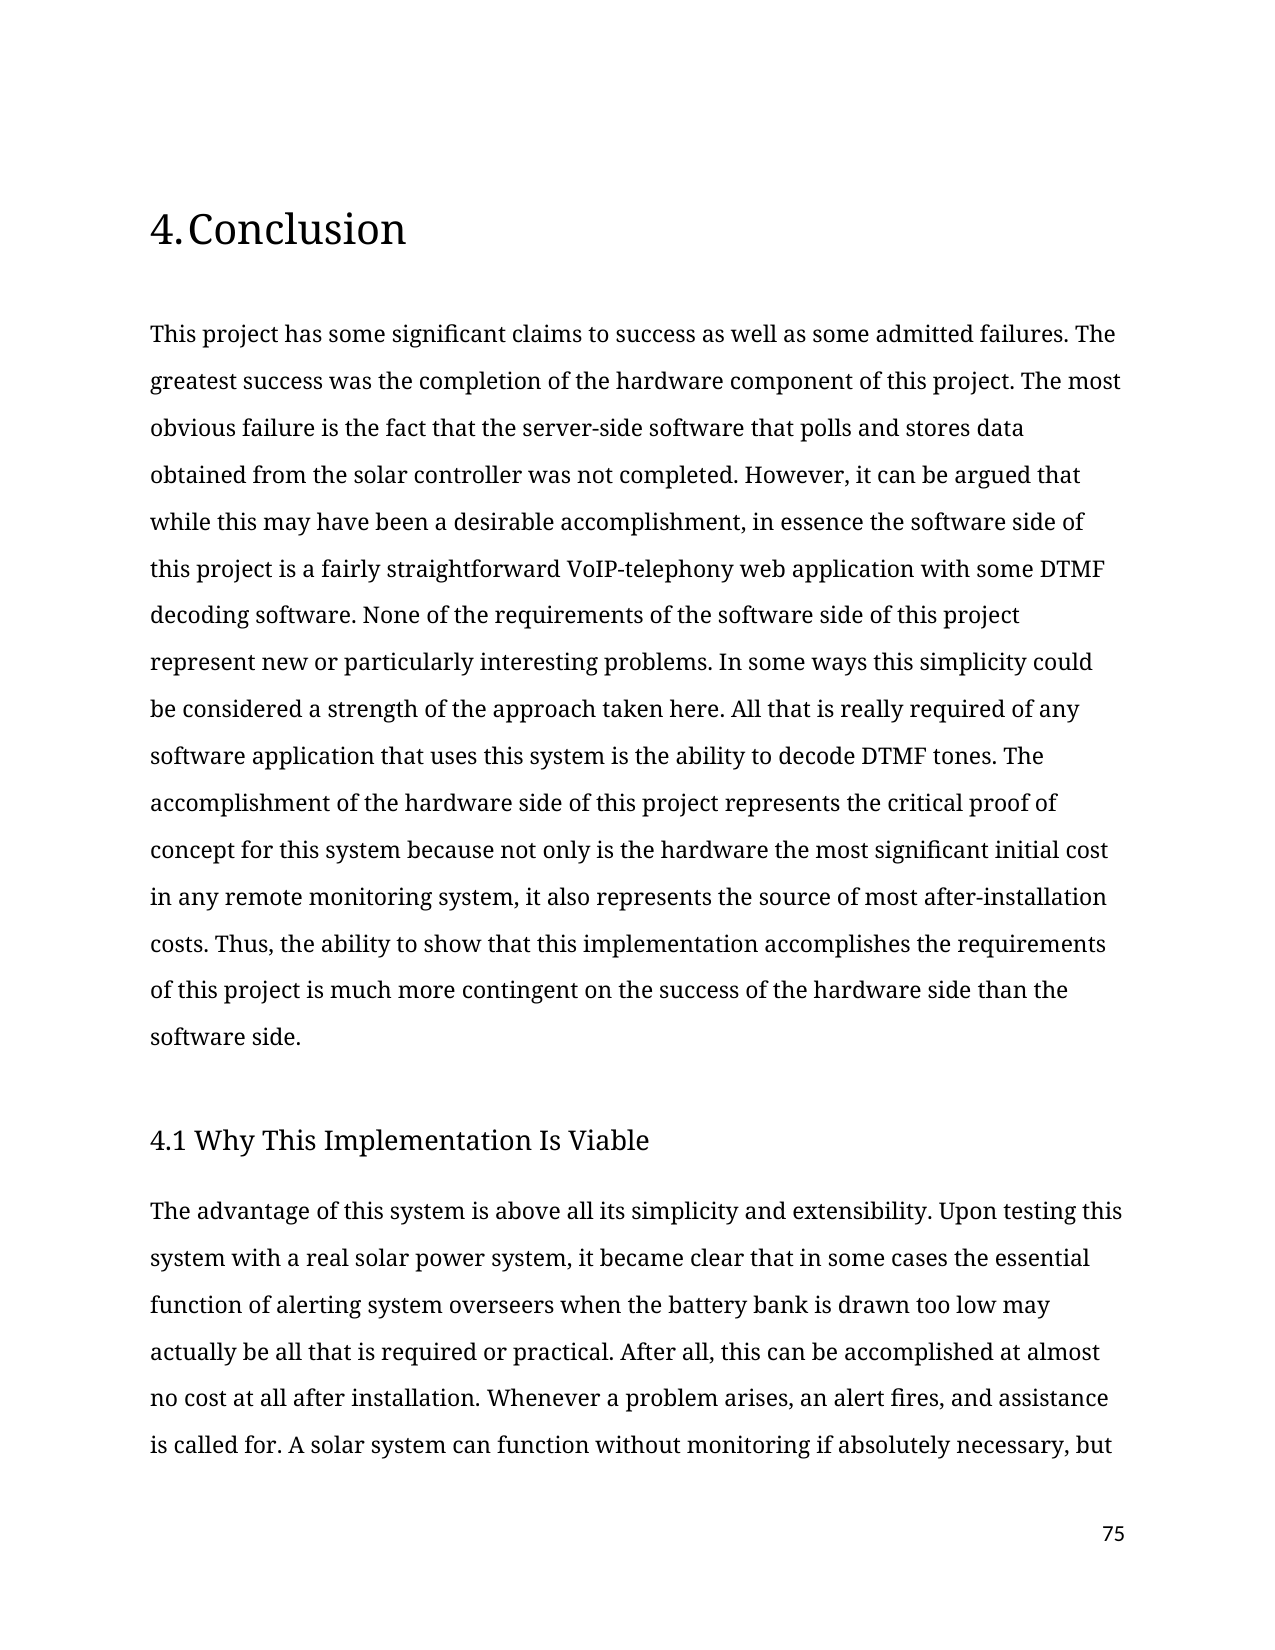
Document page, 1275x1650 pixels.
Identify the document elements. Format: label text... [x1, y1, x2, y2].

subtitle Conclusion [150, 200, 1125, 257]
text This project has some significant claims to success as well as some admitted failures. The greatest success was the completion of the hardware component of this project. The most obvious failure is the fact that the server-side software that polls and stores data obtained from the solar controller was not completed. However, it can be argued that while this may have been a desirable accomplishment, in essence the software side of this project is a fairly straightforward VoIP-telephony web application with some DTMF decoding software. None of the requirements of the software side of this project represent new or particularly interesting problems. In some ways this simplicity could be considered a strength of the approach taken here. All that is really required of any software application that uses this system is the ability to decode DTMF tones. The accomplishment of the hardware side of this project represents the critical proof of concept for this system because not only is the hardware the most significant initial cost in any remote monitoring system, it also represents the source of most after-installation costs. Thus, the ability to show that this implementation accomplishes the requirements of this project is much more contingent on the success of the hardware side than the software side. [150, 318, 1125, 1053]
subtitle 4.1 Why This Implementation Is Viable [150, 1121, 1125, 1158]
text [150, 1195, 1125, 1461]
